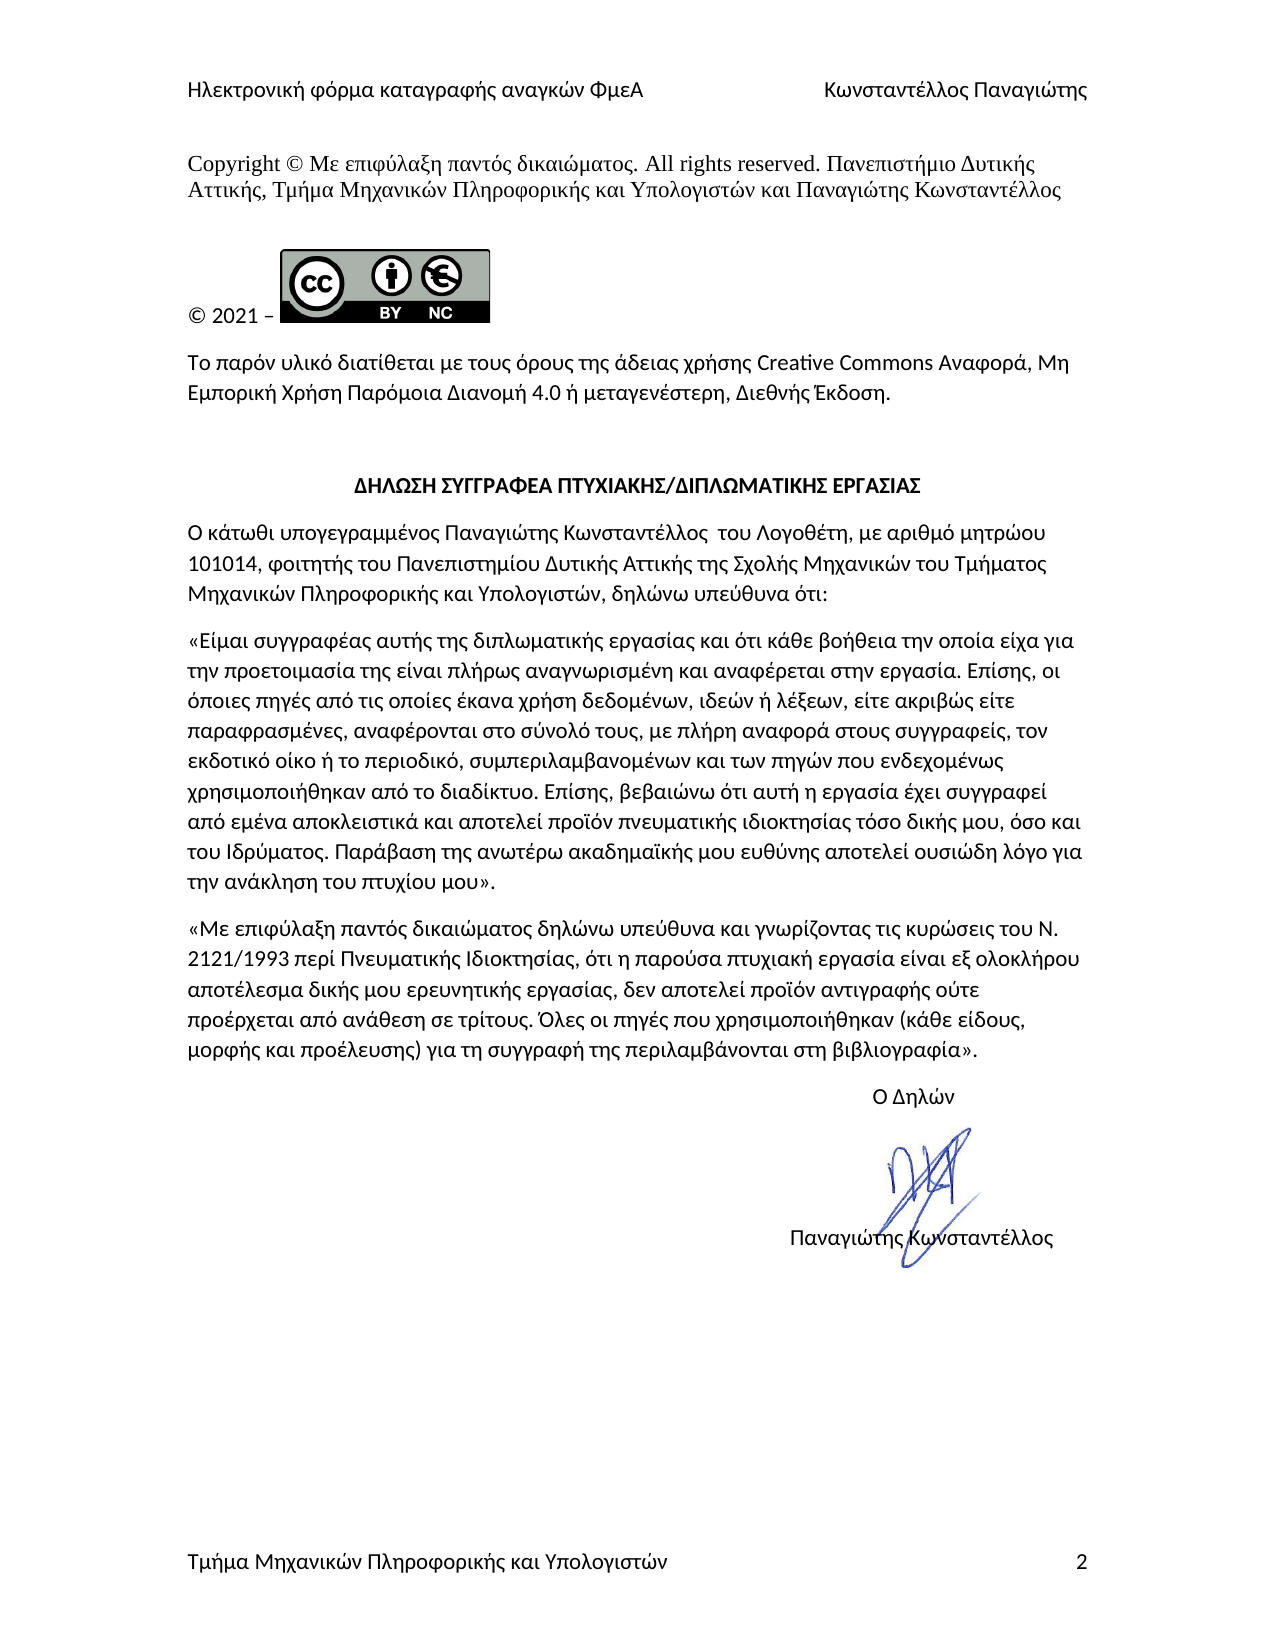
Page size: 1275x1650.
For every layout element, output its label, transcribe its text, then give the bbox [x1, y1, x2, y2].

text Παναγιώτης Κωνσταντέλλος [187, 1223, 1087, 1251]
picture [857, 1113, 994, 1223]
text Ο Δηλών [187, 1082, 1087, 1110]
picture [857, 1251, 994, 1274]
text «Με επιφύλαξη παντός δικαιώματος δηλώνω υπεύθυνα και γνωρίζοντας τις κυρώσεις του Ν. 2121/1993 περί Πνευματικής Ιδιοκτησίας, ότι η παρούσα πτυχιακή εργασία είναι εξ ολοκλήρου αποτέλεσμα δικής μου ερευνητικής εργασίας, δεν αποτελεί προϊόν αντιγραφής ούτε προέρχεται από ανάθεση σε τρίτους. Όλες οι πηγές που χρησιμοποιήθηκαν (κάθε είδους, μορφής και προέλευσης) για τη συγγραφή της περιλαμβάνονται στη βιβλιογραφία». [187, 914, 1087, 1063]
text «Είμαι συγγραφέας αυτής της διπλωματικής εργασίας και ότι κάθε βοήθεια την οποία είχα για την προετοιμασία της είναι πλήρως αναγνωρισμένη και αναφέρεται στην εργασία. Επίσης, οι όποιες πηγές από τις οποίες έκανα χρήση δεδομένων, ιδεών ή λέξεων, είτε ακριβώς είτε παραφρασμένες, αναφέρονται στο σύνολό τους, με πλήρη αναφορά στους συγγραφείς, τον εκδοτικό οίκο ή το περιοδικό, συμπεριλαμβανομένων και των πηγών που ενδεχομένως χρησιμοποιήθηκαν από το διαδίκτυο. Επίσης, βεβαιώνω ότι αυτή η εργασία έχει συγγραφεί από εμένα αποκλειστικά και αποτελεί προϊόν πνευματικής ιδιοκτησίας τόσο δικής μου, όσο και του Ιδρύματος. Παράβαση της ανωτέρω ακαδημαϊκής μου ευθύνης αποτελεί ουσιώδη λόγο για την ανάκληση του πτυχίου μου». [187, 626, 1087, 895]
text ΔΗΛΩΣΗ ΣΥΓΓΡΑΦΕΑ ΠΤΥΧΙΑΚΗΣ/ΔΙΠΛΩΜΑΤΙΚΗΣ ΕΡΓΑΣΙΑΣ [187, 472, 1087, 499]
text Το παρόν υλικό διατίθεται με τους όρους της άδειας χρήσης Creative Commons Αναφορά, Μη Εμπορική Χρήση Παρόμοια Διανομή 4.0 ή μεταγενέστερη, Διεθνής Έκδοση. [187, 348, 1087, 406]
picture [280, 249, 491, 323]
text Ο κάτωθι υπογεγραμμένος Παναγιώτης Κωνσταντέλλος του Λογοθέτη, με αριθμό μητρώου 101014, φοιτητής του Πανεπιστημίου Δυτικής Αττικής της Σχολής Μηχανικών του Τμήματος Μηχανικών Πληροφορικής και Υπολογιστών, δηλώνω υπεύθυνα ότι: [187, 518, 1087, 607]
text © 2021 – [187, 249, 1087, 329]
text Copyright © Με επιφύλαξη παντός δικαιώματος. All rights reserved. Πανεπιστήμιο Δυτικής Αττικής, Τμήμα Μηχανικών Πληροφορικής και Υπολογιστών και Παναγιώτης Κωνσταντέλλος [187, 150, 1087, 203]
